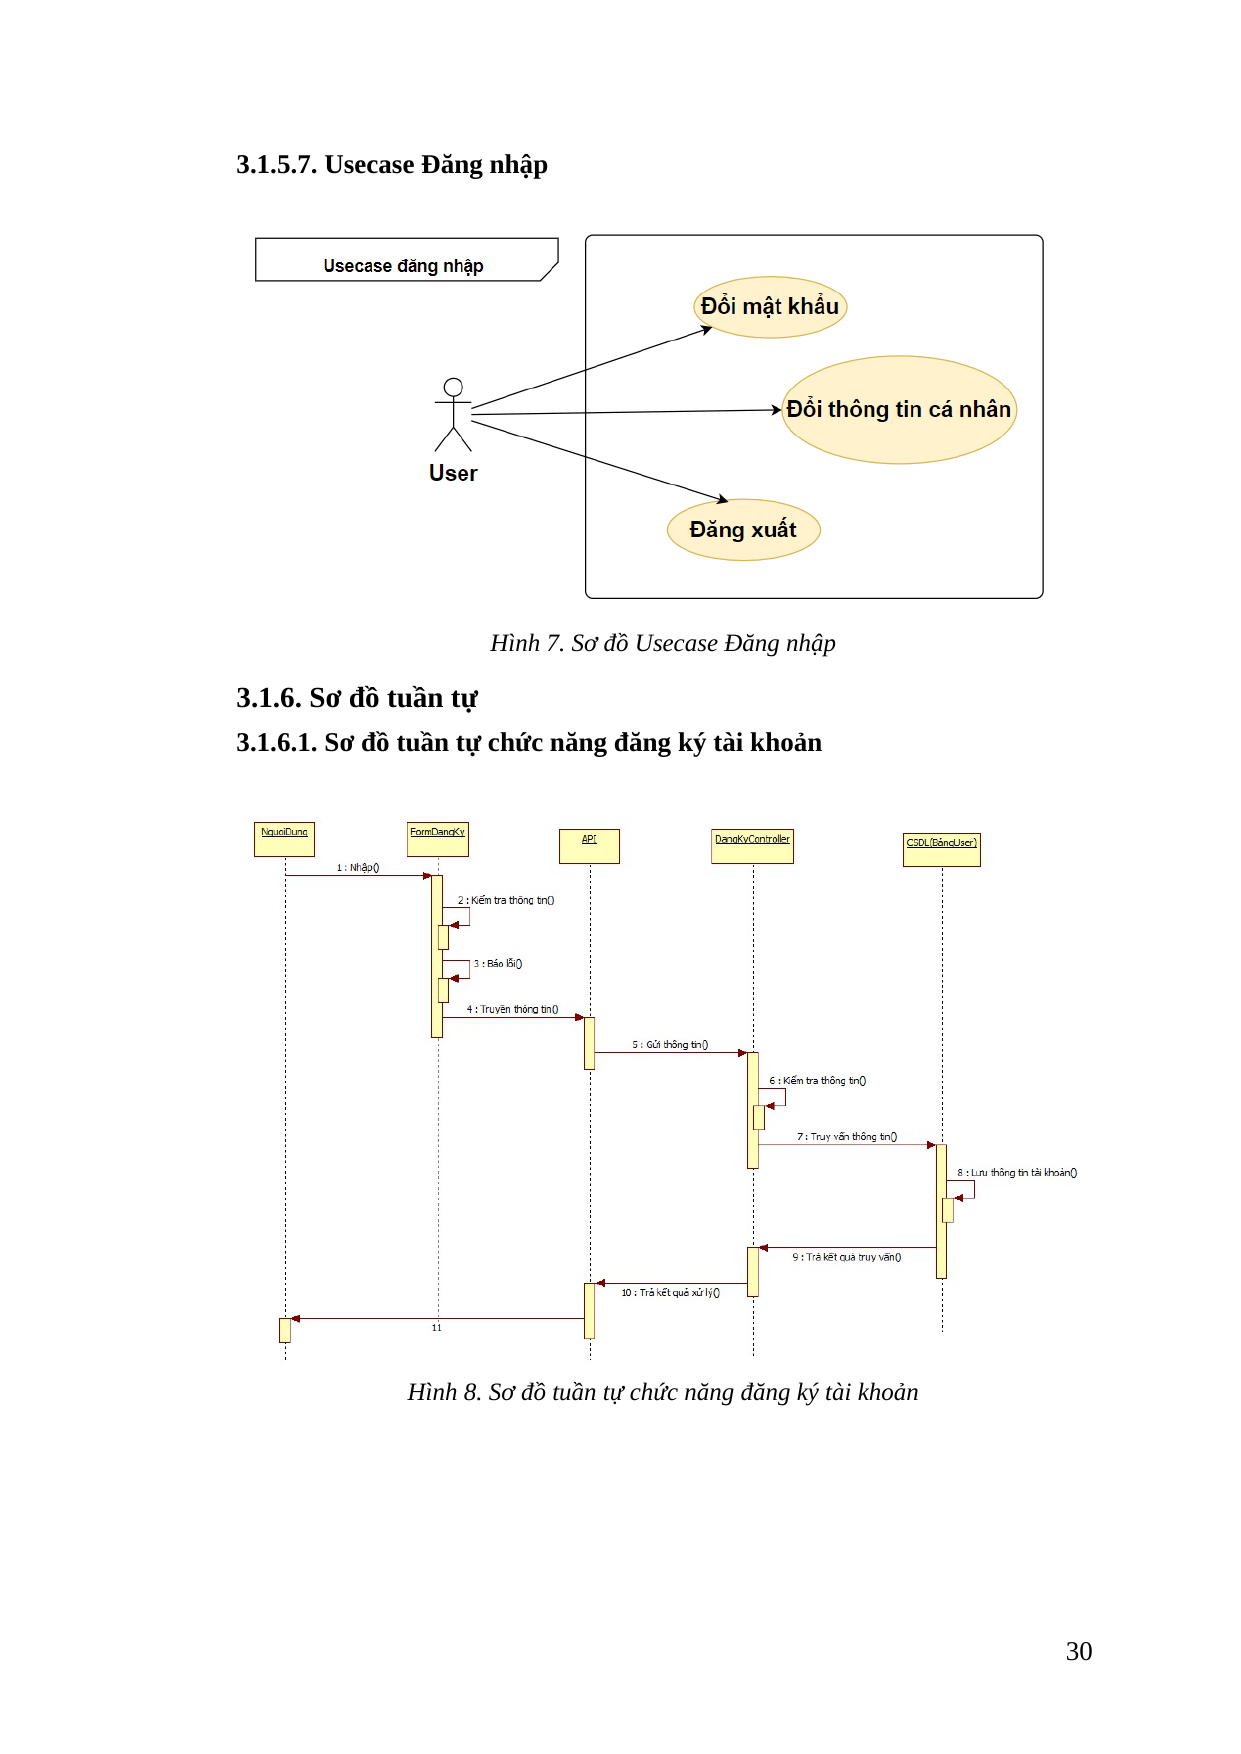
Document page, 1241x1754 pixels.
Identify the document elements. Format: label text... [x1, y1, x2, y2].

subtitle 3.1.5.7. Usecase Đăng nhập [236, 148, 1092, 179]
picture [236, 804, 1094, 1377]
text Hình 7. Sơ đồ Usecase Đăng nhập [236, 629, 1092, 657]
subtitle 3.1.6. Sơ đồ tuần tự [236, 680, 1092, 713]
text Hình 8. Sơ đồ tuần tự chức năng đăng ký tài khoản [236, 1377, 1092, 1405]
subtitle 3.1.6.1. Sơ đồ tuần tự chức năng đăng ký tài khoản [236, 726, 1092, 757]
picture [236, 197, 1093, 629]
